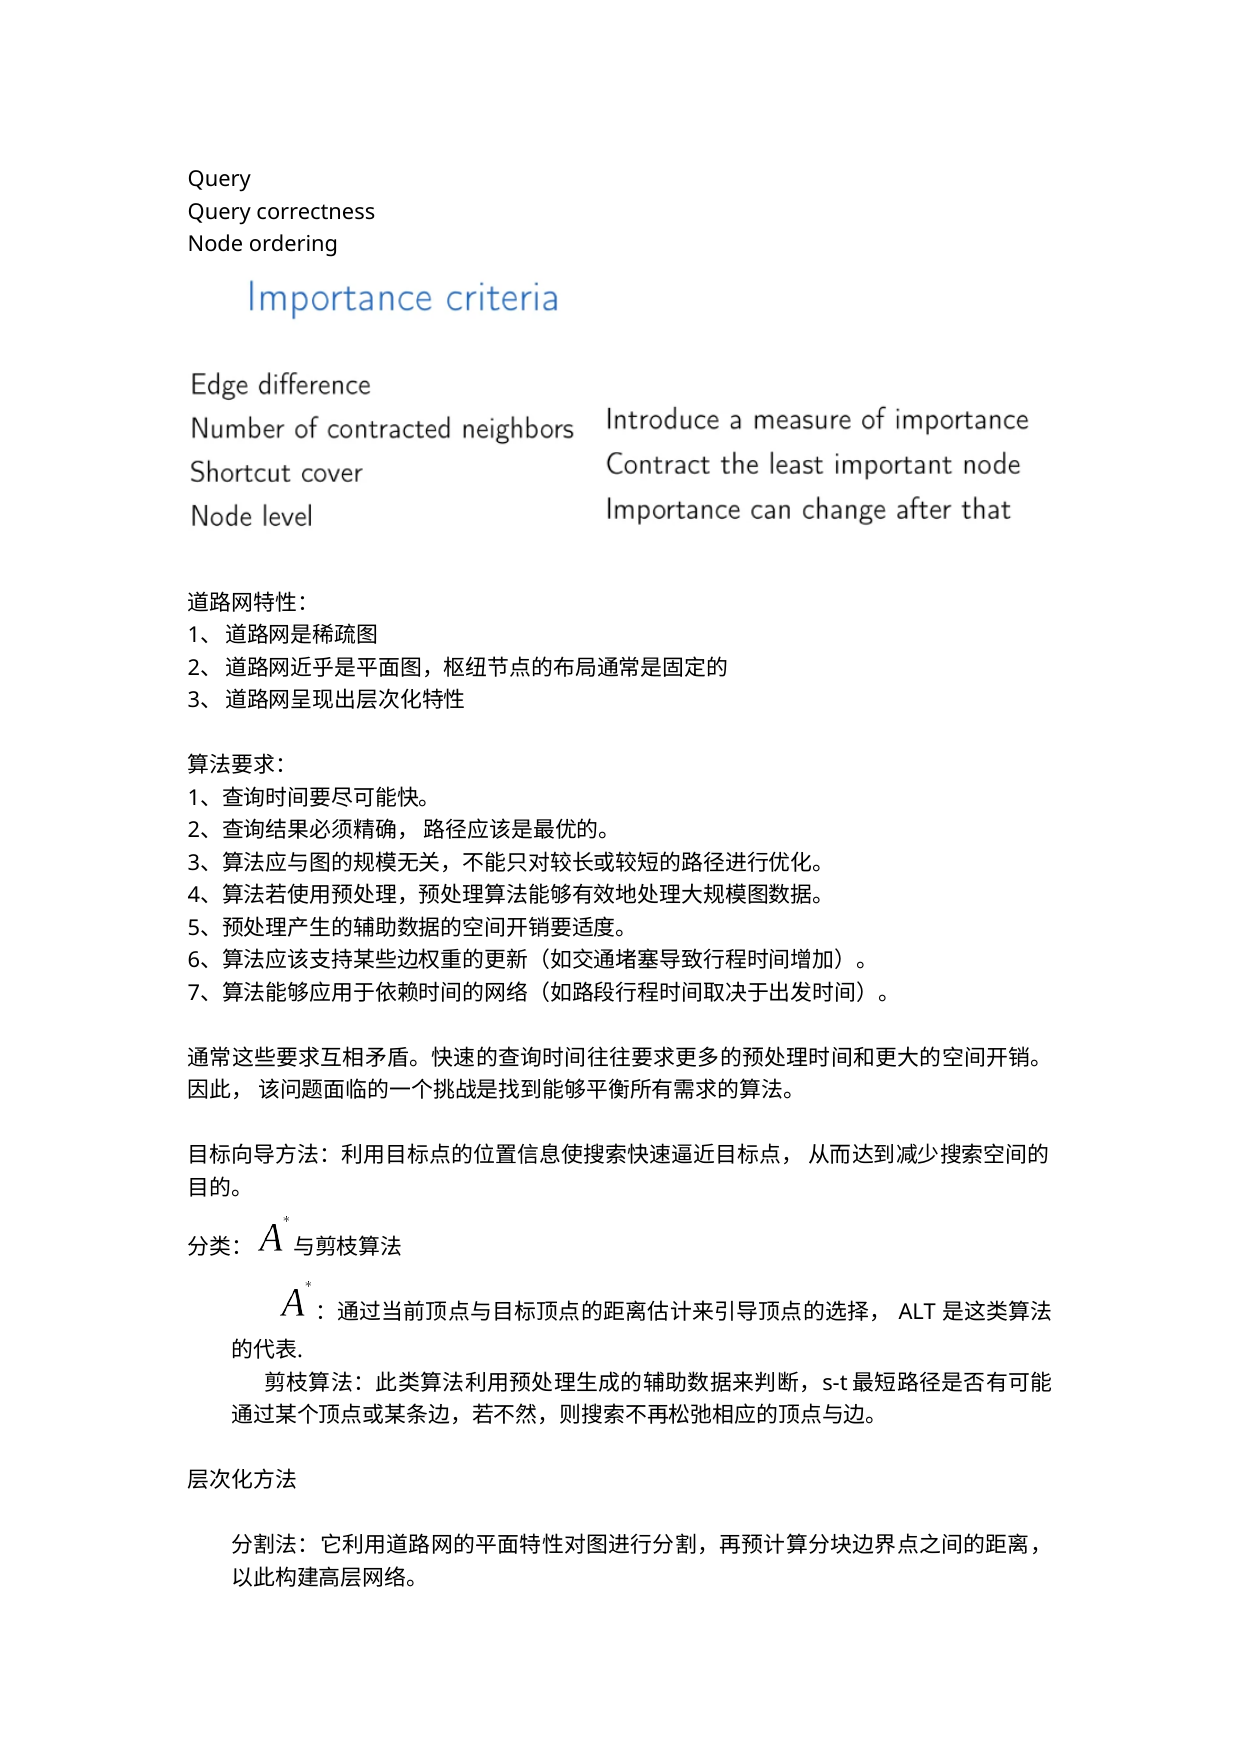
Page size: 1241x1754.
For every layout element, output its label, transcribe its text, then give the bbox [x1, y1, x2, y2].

text 目标向导方法：利用目标点的位置信息使搜索快速逼近目标点， 从而达到减少搜索空间的目的。 [187, 1137, 1053, 1202]
text 分割法：它利用道路网的平面特性对图进行分割，再预计算分块边界点之间的距离，以此构建高层网络。 [231, 1527, 1053, 1592]
list 道路网近乎是平面图，枢纽节点的布局通常是固定的 [187, 649, 1053, 682]
text Query [187, 162, 1053, 194]
text 分类：与剪枝算法 [187, 1202, 1053, 1267]
text Query correctness [187, 194, 1053, 227]
text 2、查询结果必须精确， 路径应该是最优的。 [187, 812, 1053, 844]
text 道路网特性： [187, 584, 1053, 617]
text 5、预处理产生的辅助数据的空间开销要适度。 [187, 909, 1053, 942]
text 7、算法能够应用于依赖时间的网络（如路段行程时间取决于出发时间）。 [187, 974, 1053, 1007]
text 4、算法若使用预处理，预处理算法能够有效地处理大规模图数据。 [187, 877, 1053, 909]
text 剪枝算法：此类算法利用预处理生成的辅助数据来判断，s-t最短路径是否有可能通过某个顶点或某条边，若不然，则搜索不再松弛相应的顶点与边。 [231, 1364, 1053, 1429]
text ：通过当前顶点与目标顶点的距离估计来引导顶点的选择， ALT 是这类算法的代表. [231, 1267, 1053, 1364]
text 1、查询时间要尽可能快。 [187, 779, 1053, 812]
list 道路网是稀疏图 [187, 617, 1053, 649]
picture [187, 275, 1035, 536]
list 道路网呈现出层次化特性 [187, 682, 1053, 714]
text Node ordering [187, 227, 1053, 259]
text 算法要求： [187, 747, 1053, 779]
text 通常这些要求互相矛盾。快速的查询时间往往要求更多的预处理时间和更大的空间开销。因此， 该问题面临的一个挑战是找到能够平衡所有需求的算法。 [187, 1039, 1053, 1104]
text 层次化方法 [187, 1462, 1053, 1494]
text 3、算法应与图的规模无关，不能只对较长或较短的路径进行优化。 [187, 844, 1053, 877]
text 6、算法应该支持某些边权重的更新（如交通堵塞导致行程时间增加）。 [187, 942, 1053, 974]
